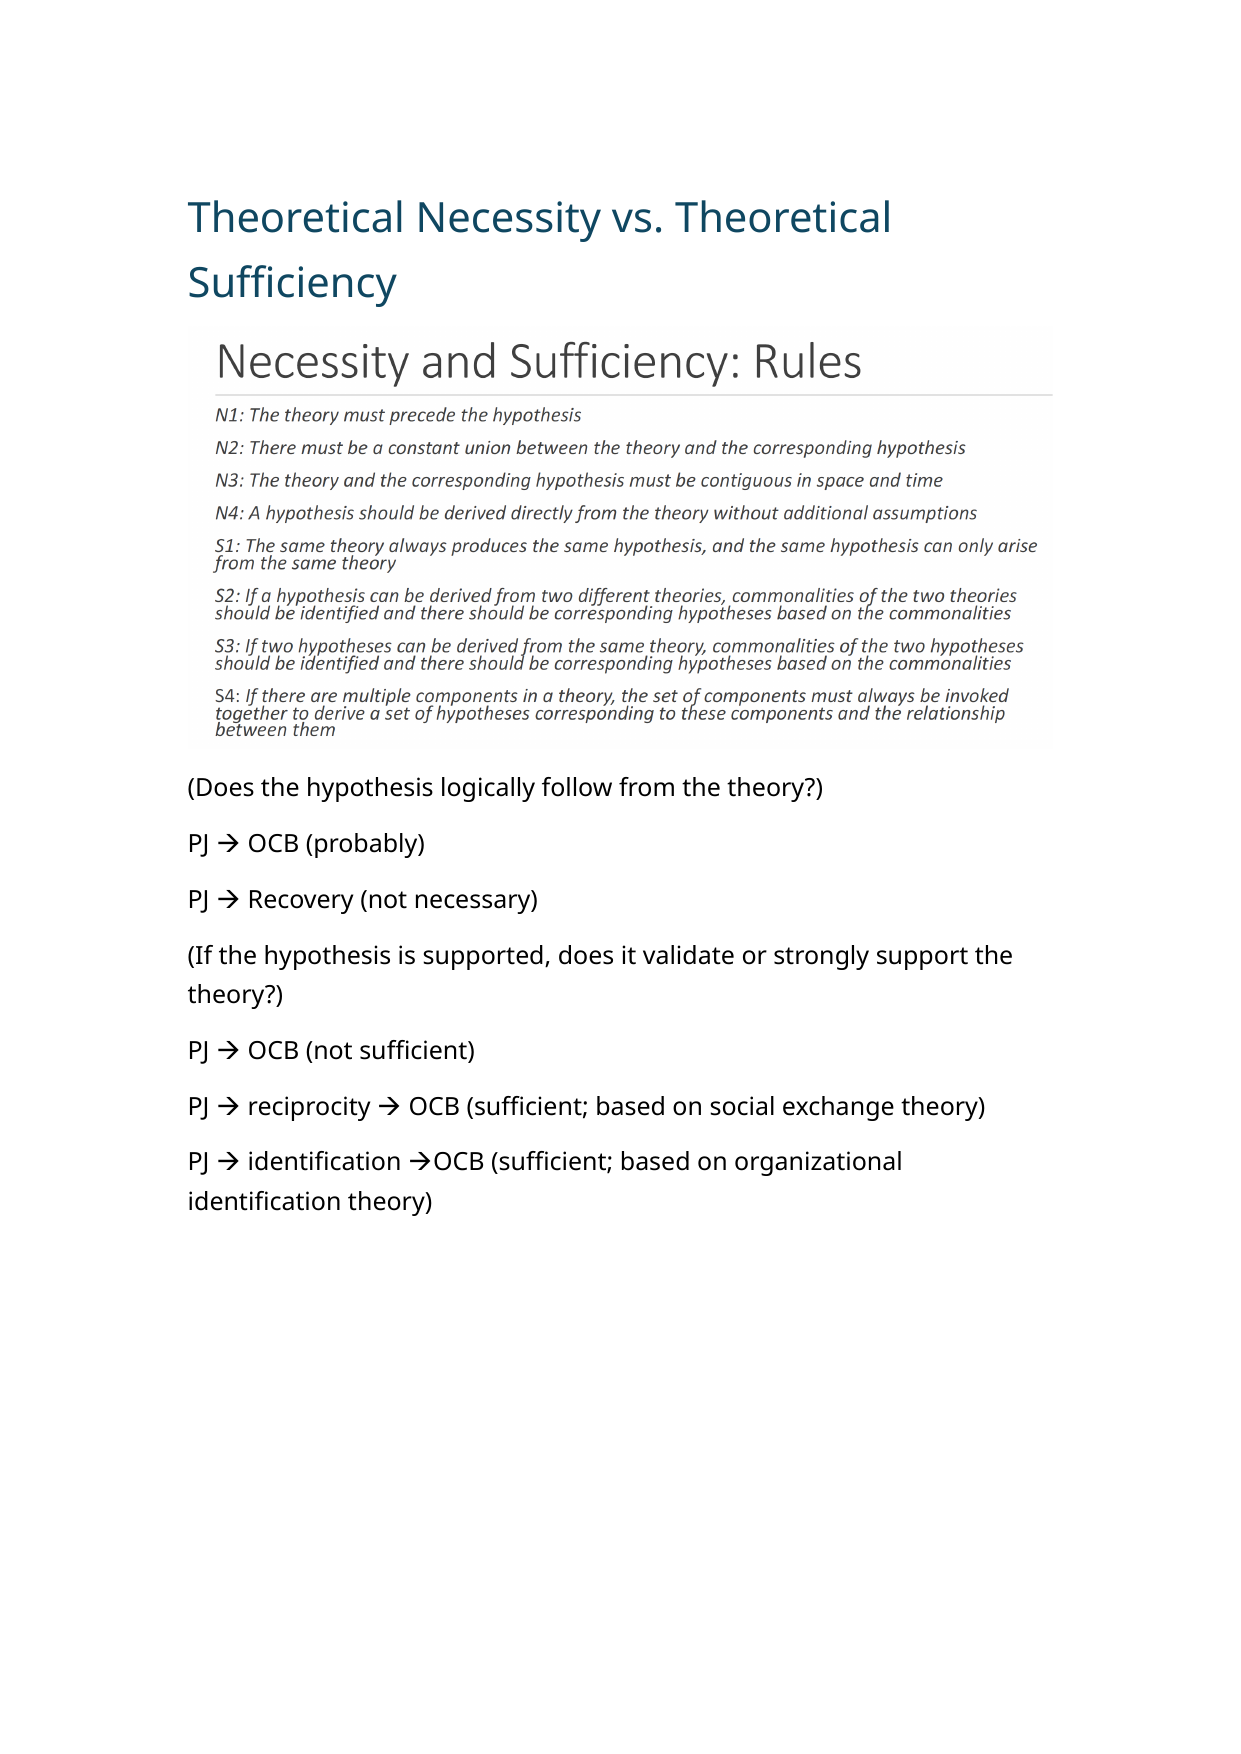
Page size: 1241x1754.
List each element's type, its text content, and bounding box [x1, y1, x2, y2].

text PJ identification OCB (sufficient; based on organizational identification theory) [187, 1144, 1053, 1217]
picture [187, 326, 1053, 749]
text (Does the hypothesis logically follow from the theory?) [187, 770, 1053, 804]
subtitle Theoretical Necessity vs. Theoretical Sufficiency [187, 187, 1053, 309]
text PJ OCB (not sufficient) [187, 1032, 1053, 1066]
text PJ reciprocity OCB (sufficient; based on social exchange theory) [187, 1088, 1053, 1122]
text (If the hypothesis is supported, does it validate or strongly support the theory?) [187, 937, 1053, 1011]
text PJ Recovery (not necessary) [187, 882, 1053, 916]
text PJ OCB (probably) [187, 826, 1053, 860]
